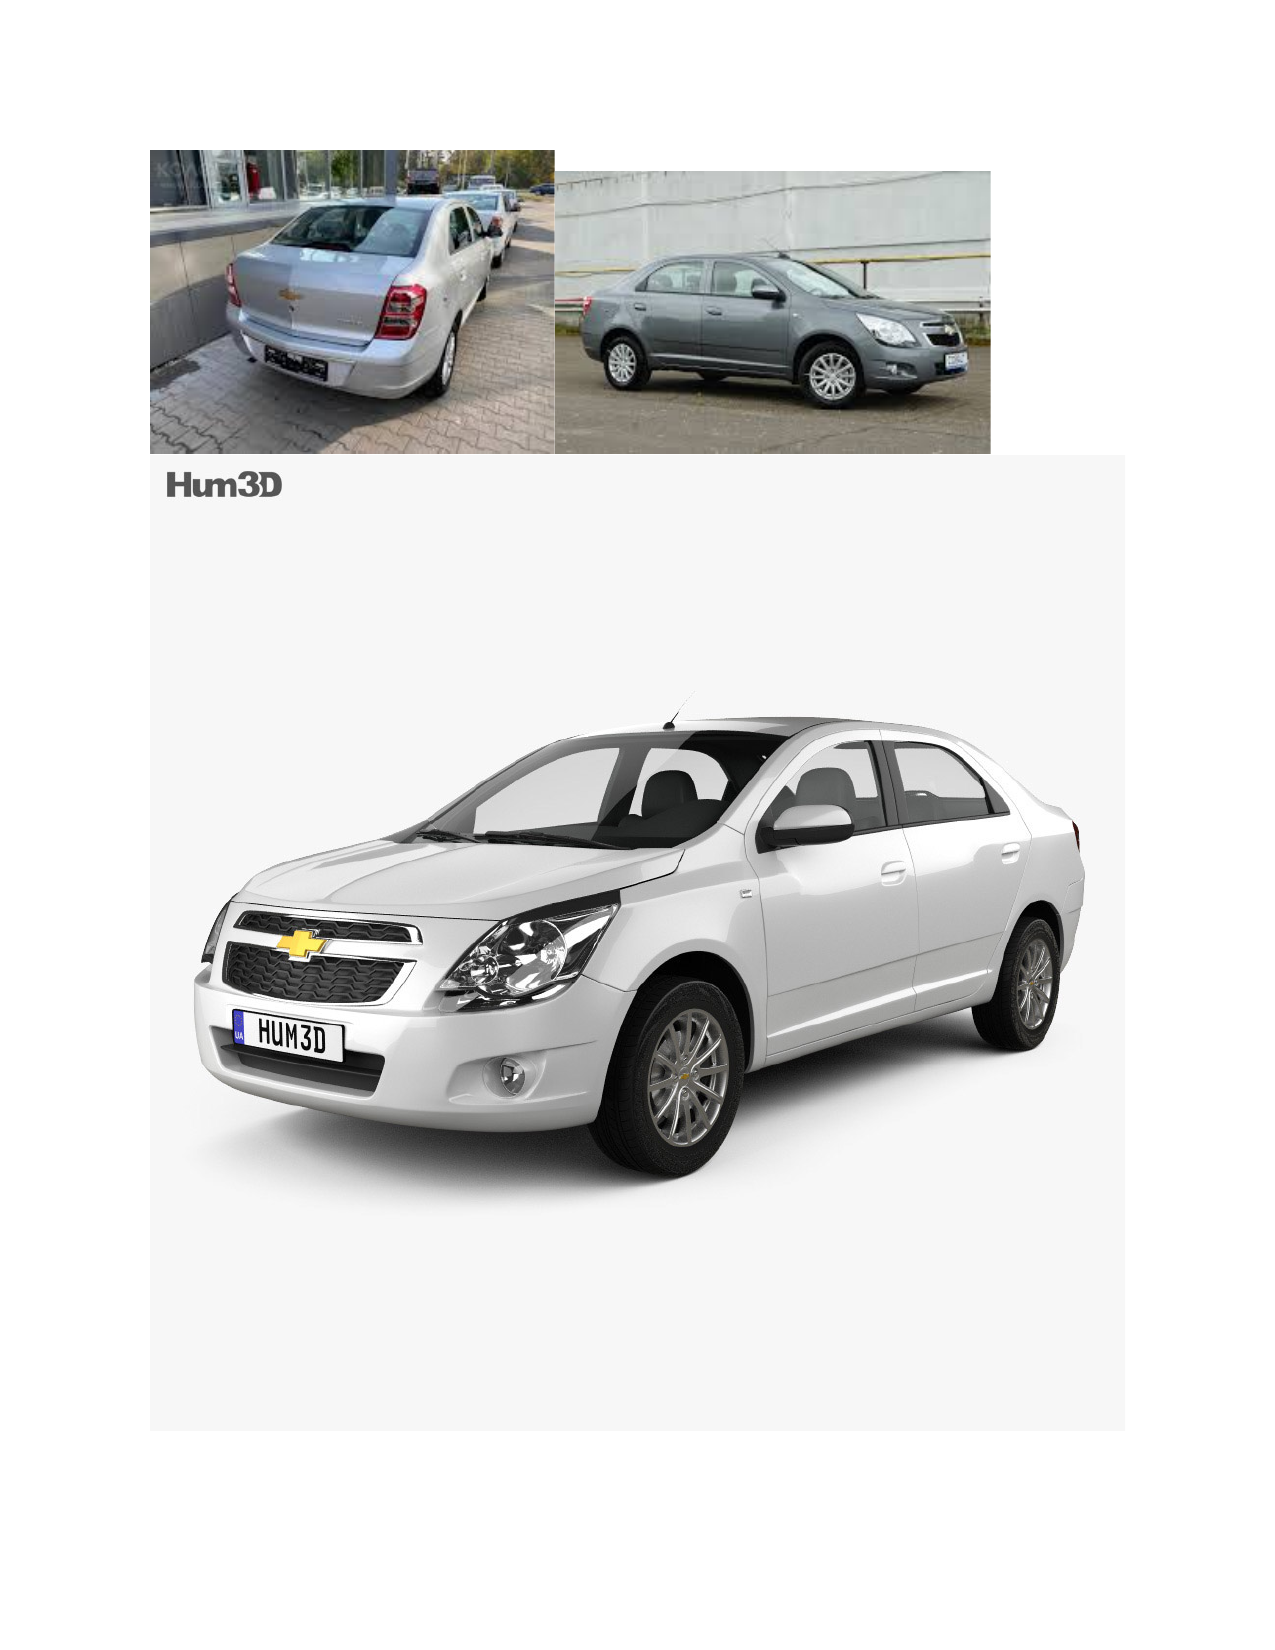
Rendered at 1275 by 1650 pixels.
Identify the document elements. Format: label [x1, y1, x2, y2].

picture [150, 150, 991, 454]
picture [150, 455, 1125, 1431]
